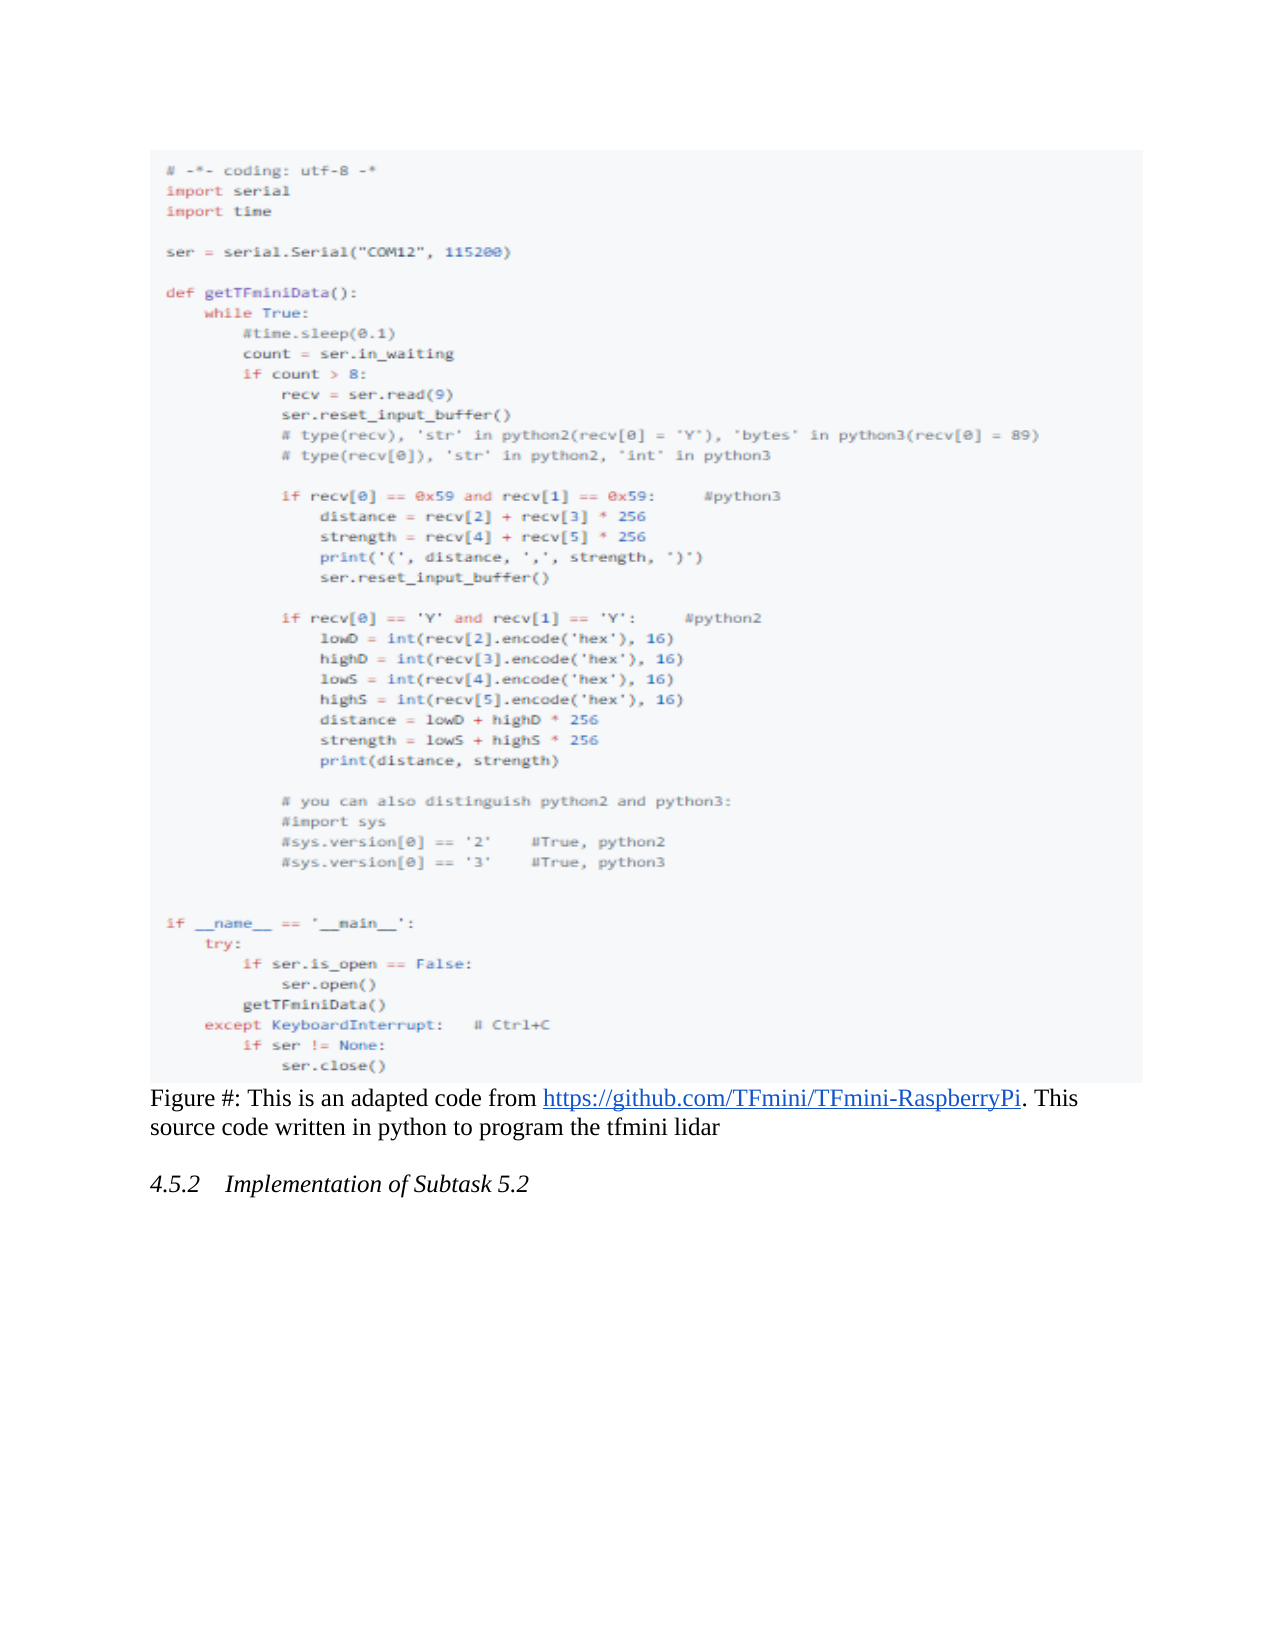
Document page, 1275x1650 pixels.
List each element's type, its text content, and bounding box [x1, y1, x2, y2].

text Figure #: This is an adapted code from https://github.com/TFmini/TFmini-RaspberryPi. This source code written in python to program the tfmini lidar [150, 1083, 1125, 1140]
picture [150, 150, 1143, 1083]
text 4.5.2 Implementation of Subtask 5.2 [150, 1169, 1125, 1198]
